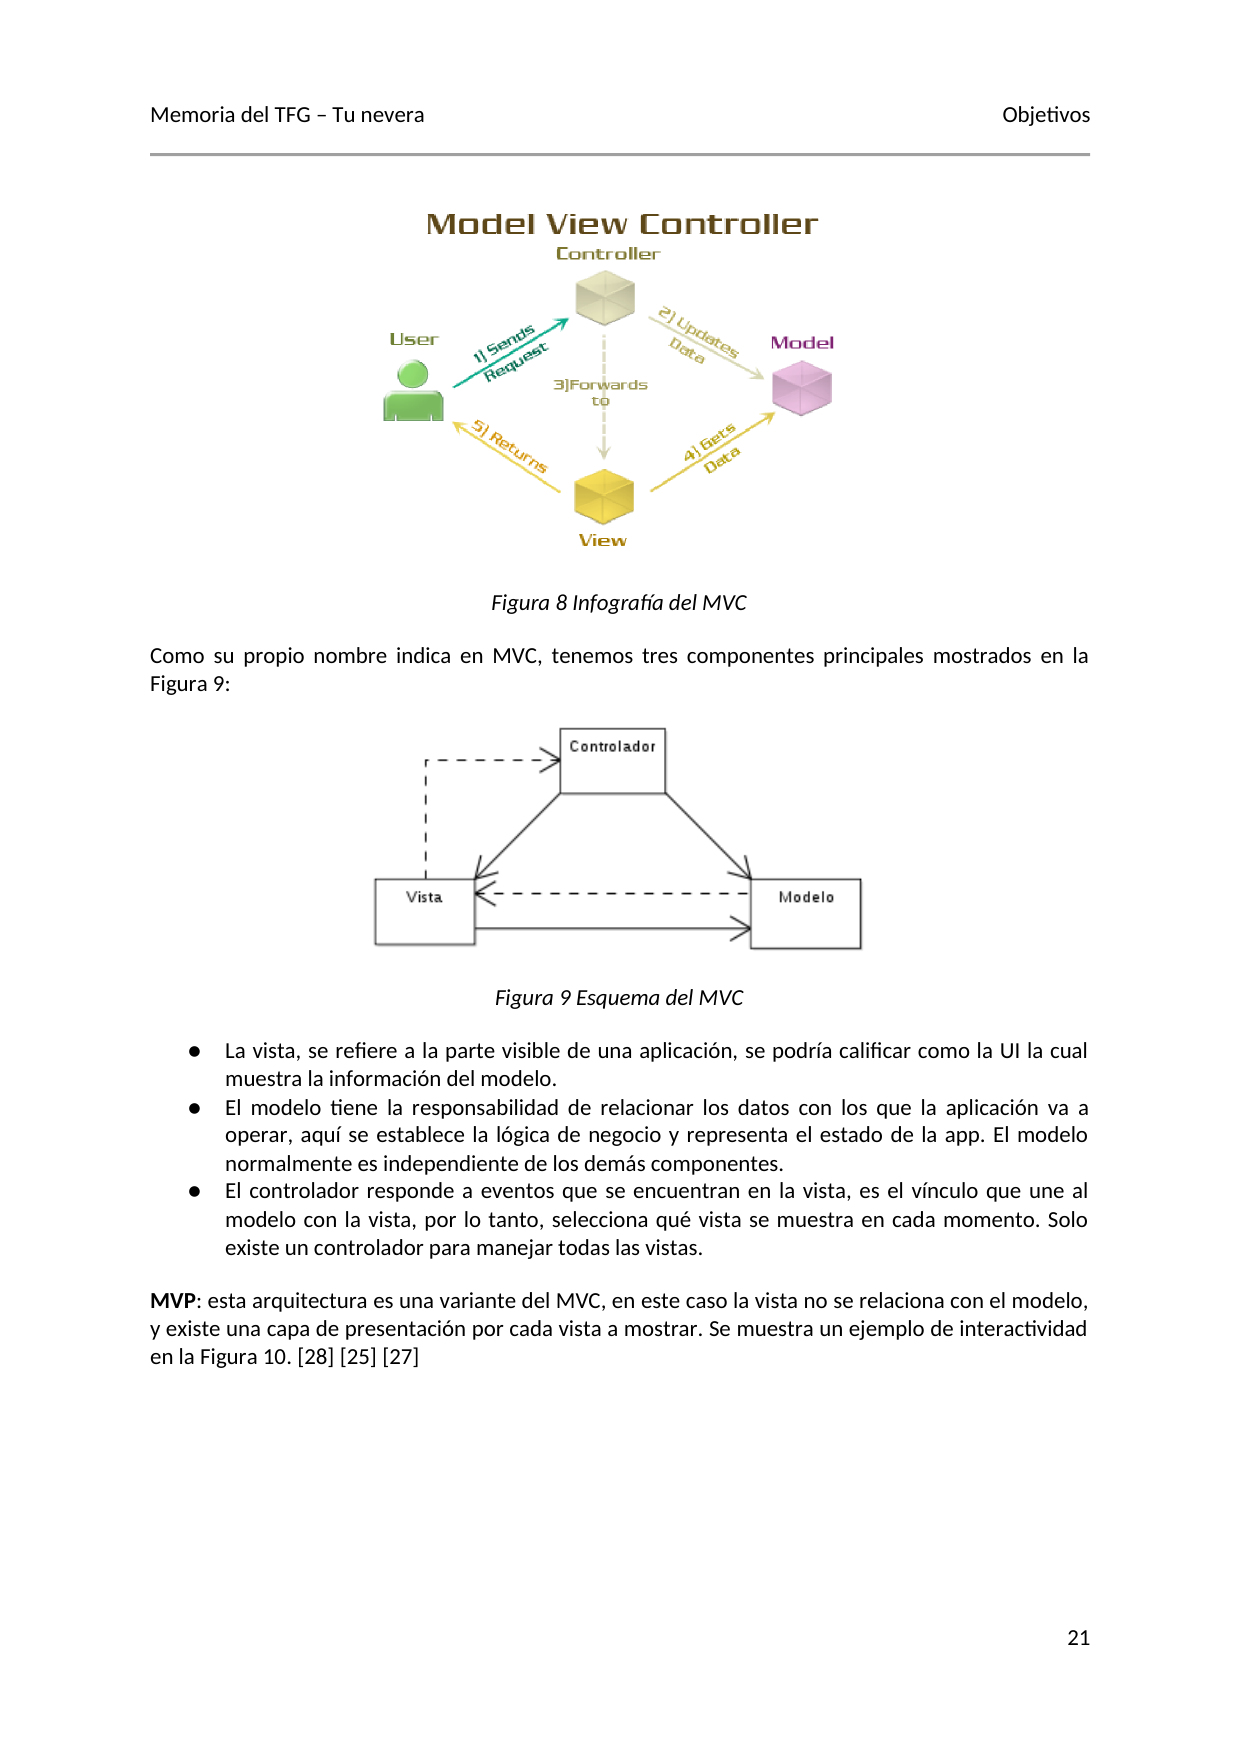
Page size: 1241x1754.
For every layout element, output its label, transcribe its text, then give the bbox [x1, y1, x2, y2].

picture [332, 206, 909, 564]
list El modelo tiene la responsabilidad de relacionar los datos con los que la aplicación va a operar, aquí se establece la lógica de negocio y representa el estado de la app. El modelo normalmente es independiente de los demás componentes. [187, 1093, 1090, 1177]
list El controlador responde a eventos que se encuentran en la vista, es el vínculo que une al modelo con la vista, por lo tanto, selecciona qué vista se muestra en cada momento. Solo existe un controlador para manejar todas las vistas. [187, 1177, 1090, 1261]
picture [369, 722, 871, 959]
text Figura 9 Esquema del MVC [150, 983, 1090, 1012]
list La vista, se refiere a la parte visible de una aplicación, se podría calificar como la UI la cual muestra la información del modelo. [187, 1037, 1090, 1093]
text Figura 8 Infografía del MVC [150, 588, 1090, 617]
text MVP: esta arquitectura es una variante del MVC, en este caso la vista no se relaciona con el modelo, y existe una capa de presentación por cada vista a mostrar. Se muestra un ejemplo de interactividad en la Figura 10. [150, 1286, 1090, 1370]
text Como su propio nombre indica en MVC, tenemos tres componentes principales mostrados en la Figura 9: [150, 642, 1090, 698]
